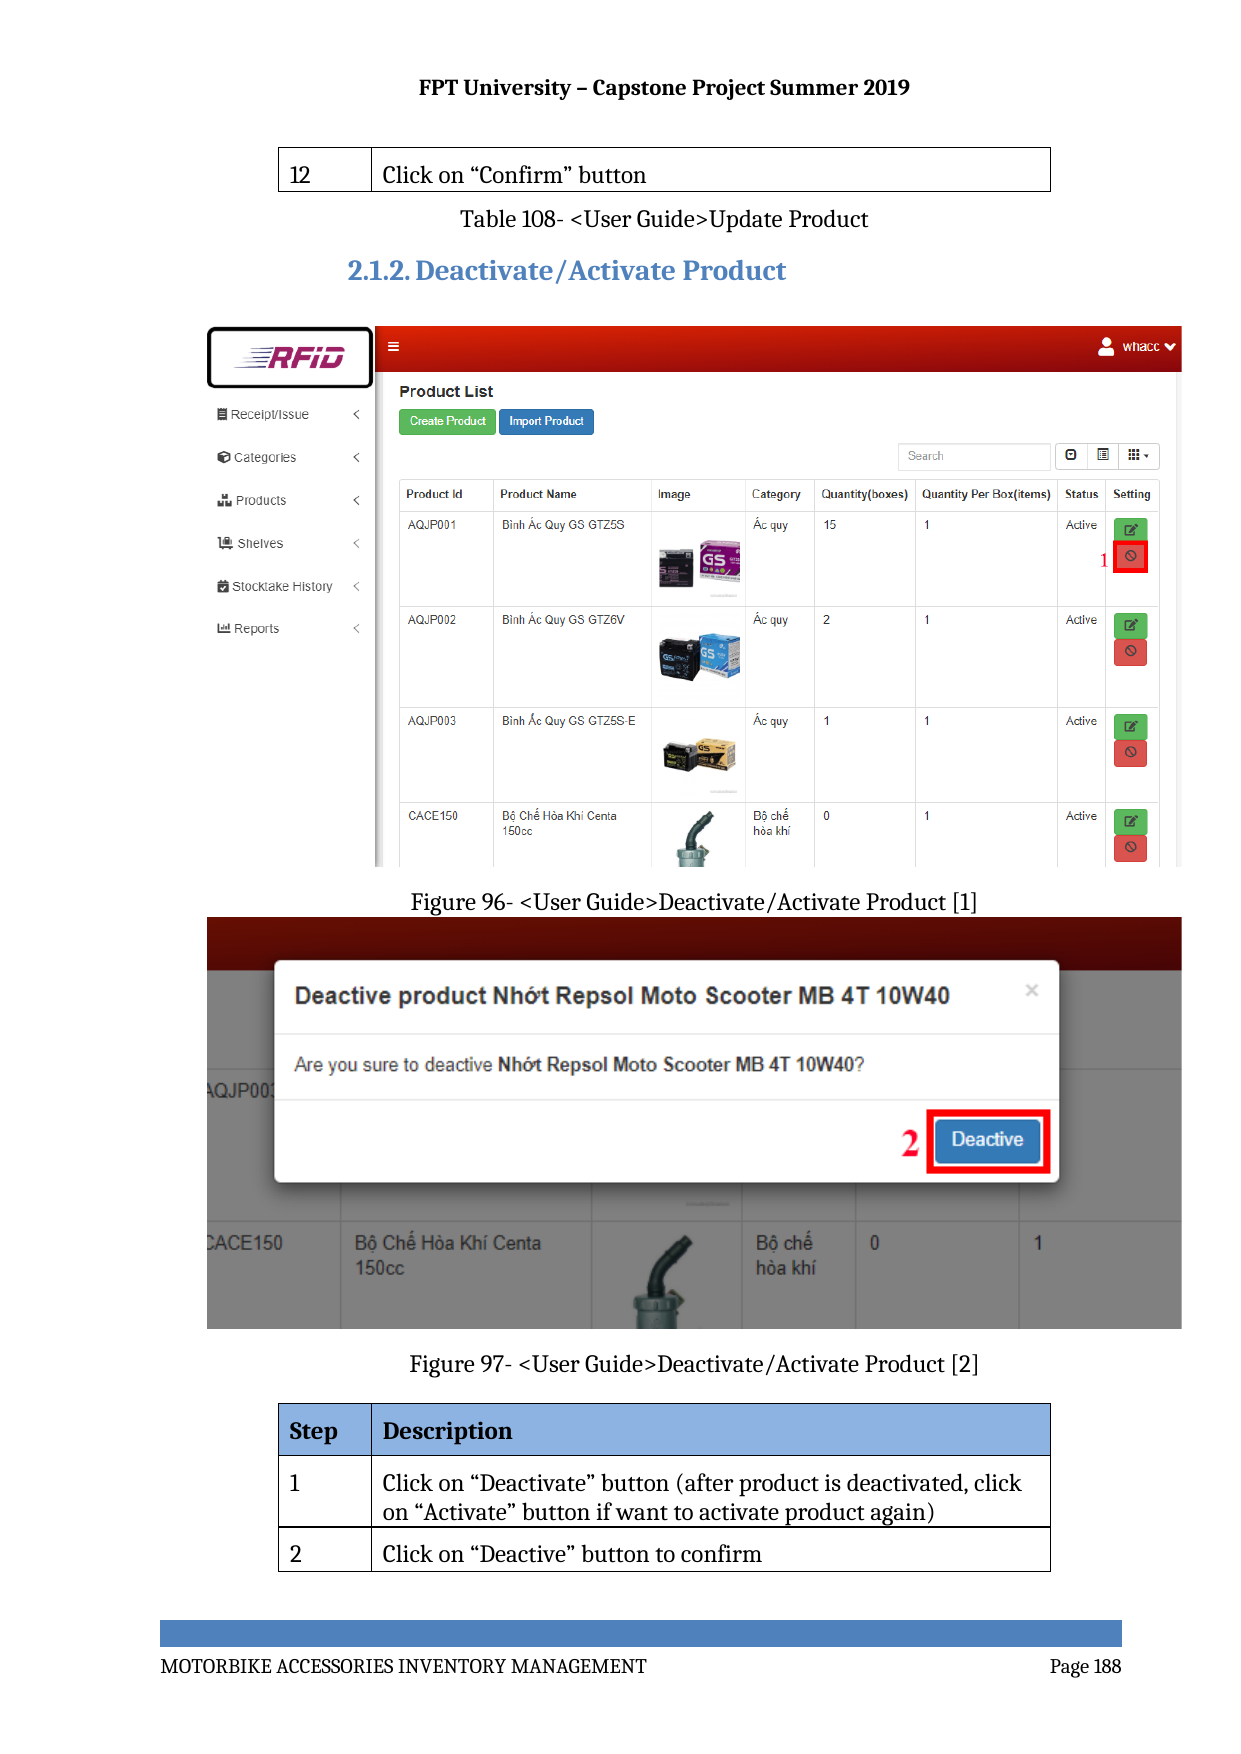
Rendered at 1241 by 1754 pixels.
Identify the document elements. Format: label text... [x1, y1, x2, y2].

text Table 183- <User Guide>Update Product [207, 205, 1122, 233]
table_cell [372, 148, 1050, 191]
subtitle Deactivate/Activate Product [348, 254, 1122, 288]
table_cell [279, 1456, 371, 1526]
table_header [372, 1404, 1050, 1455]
picture [207, 917, 1182, 1329]
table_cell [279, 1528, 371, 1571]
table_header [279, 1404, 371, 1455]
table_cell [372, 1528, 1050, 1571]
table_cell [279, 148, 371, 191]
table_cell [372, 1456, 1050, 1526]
picture [207, 326, 1182, 867]
